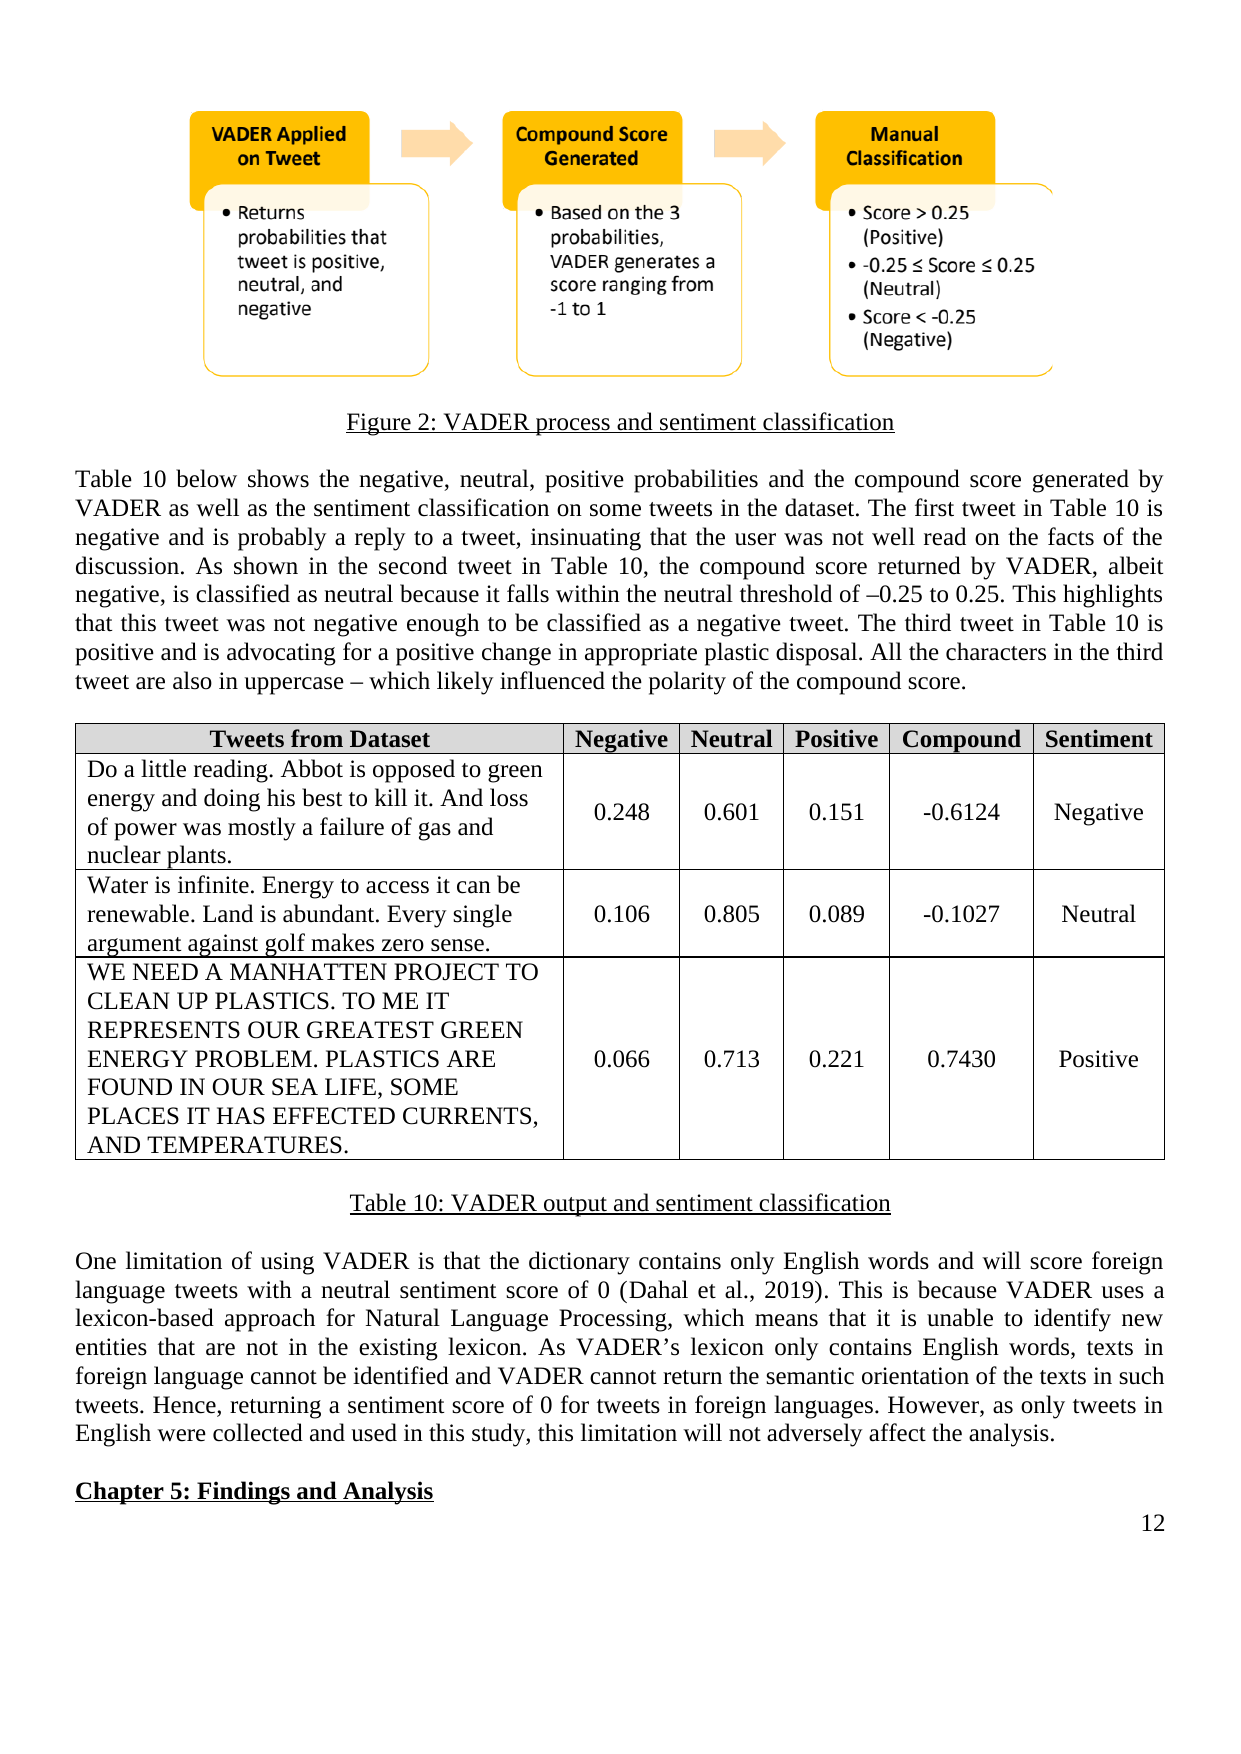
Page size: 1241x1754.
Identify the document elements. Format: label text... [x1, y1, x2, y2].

table_header Neutral [680, 724, 783, 753]
text Table 10 below shows the negative, neutral, positive probabilities and the compound score generated by VADER as well as the sentiment classification on some tweets in the dataset. The first tweet in Table 10 is negative and is probably a reply to a tweet, insinuating that the user was not well read on the facts of the discussion. As shown in the second tweet in Table 10, the compound score returned by VADER, albeit negative, is classified as neutral because it falls within the neutral threshold of –0.25 to 0.25. This highlights that this tweet was not negative enough to be classified as a negative tweet. The third tweet in Table 10 is positive and is advocating for a positive change in appropriate plastic disposal. All the characters in the third tweet are also in uppercase – which likely influenced the polarity of the compound score. [75, 464, 1165, 694]
table_cell Negative [1034, 754, 1164, 869]
subtitle Chapter 5: Findings and Analysis [75, 1476, 1165, 1505]
table_cell 0.248 [564, 754, 679, 869]
table_cell -0.1027 [890, 870, 1033, 956]
table_header Positive [784, 724, 889, 753]
table_cell 0.805 [680, 870, 783, 956]
table_header Negative [564, 724, 679, 753]
table_cell 0.089 [784, 870, 889, 956]
table_cell WE NEED A MANHATTEN PROJECT TO CLEAN UP PLASTICS. TO ME IT REPRESENTS OUR GREATEST GREEN ENERGY PROBLEM. PLASTICS ARE FOUND IN OUR SEA LIFE, SOME PLACES IT HAS EFFECTED CURRENTS, AND TEMPERATURES. [76, 958, 563, 1159]
table_cell 0.7430 [890, 958, 1033, 1159]
table_header Sentiment [1034, 724, 1164, 753]
table_header Tweets from Dataset [76, 724, 563, 753]
table_cell -0.6124 [890, 754, 1033, 869]
table_cell 0.151 [784, 754, 889, 869]
table_cell Positive [1034, 958, 1164, 1159]
table_header Compound [890, 724, 1033, 753]
table_cell 0.066 [564, 958, 679, 1159]
table_cell 0.601 [680, 754, 783, 869]
table_cell 0.221 [784, 958, 889, 1159]
table_cell 0.713 [680, 958, 783, 1159]
table_cell Water is infinite. Energy to access it can be renewable. Land is abundant. Every single argument against golf makes zero sense. [76, 870, 563, 956]
table_cell Neutral [1034, 870, 1164, 956]
text One limitation of using VADER is that the dictionary contains only English words and will score foreign language tweets with a neutral sentiment score of 0 (Dahal et al., 2019). This is because VADER uses a lexicon-based approach for Natural Language Processing, which means that it is unable to identify new entities that are not in the existing lexicon. As VADER’s lexicon only contains English words, texts in foreign language cannot be identified and VADER cannot return the semantic orientation of the texts in such tweets. Hence, returning a sentiment score of 0 for tweets in foreign languages. However, as only tweets in English were collected and used in this study, this limitation will not adversely affect the analysis. [75, 1246, 1165, 1447]
text Table 10: VADER output and sentiment classification [75, 1188, 1165, 1217]
table_cell 0.106 [564, 870, 679, 956]
text Figure 2: VADER process and sentiment classification [75, 407, 1165, 436]
table_cell Do a little reading. Abbot is opposed to green energy and doing his best to kill it. And loss of power was mostly a failure of gas and nuclear plants. [76, 754, 563, 869]
